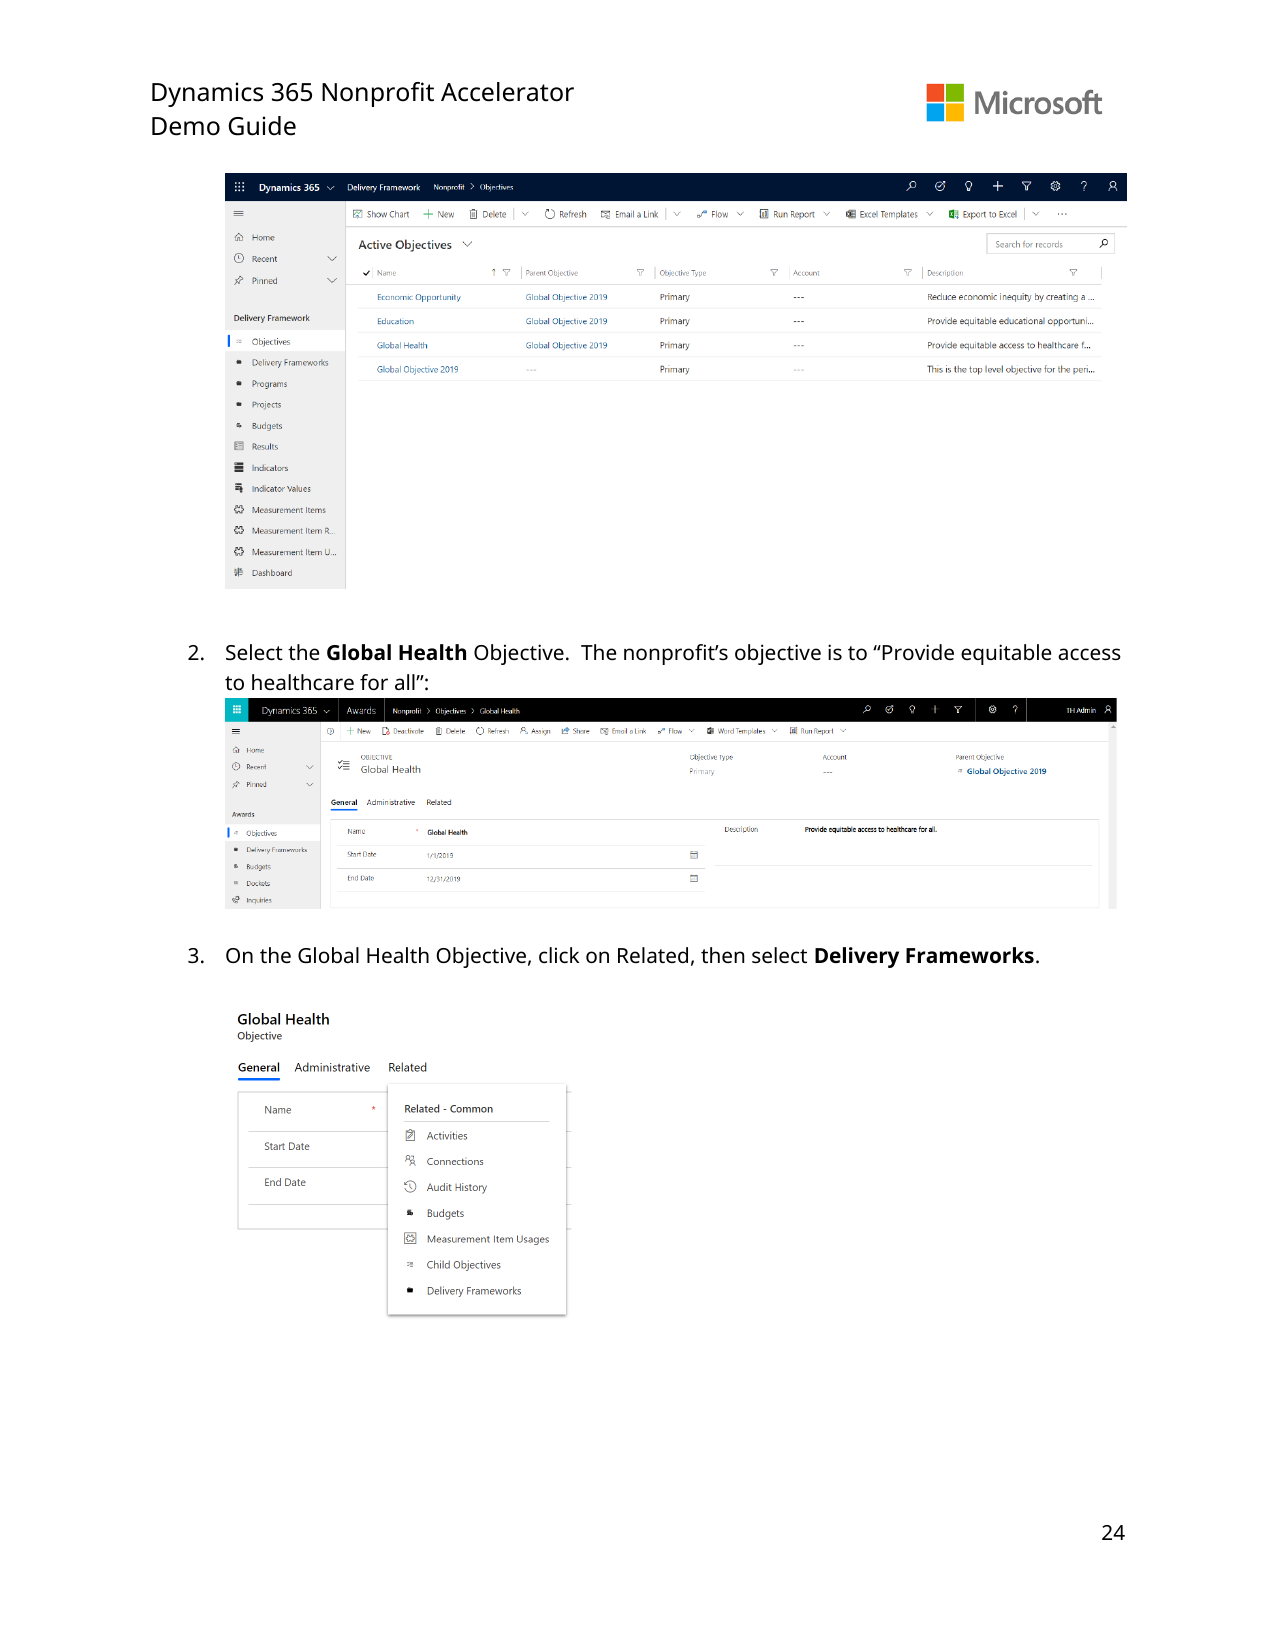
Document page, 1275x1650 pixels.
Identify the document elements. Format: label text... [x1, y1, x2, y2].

list On the Global Health Objective, click on Related, then select Delivery Frameworks. [187, 941, 1125, 969]
picture [225, 698, 1117, 909]
list Select the Global Health Objective. The nonprofit’s objective is to “Provide equitable access to healthcare for all”: [187, 638, 1125, 697]
picture [225, 1002, 572, 1321]
picture [926, 61, 1123, 131]
picture [225, 173, 1127, 589]
